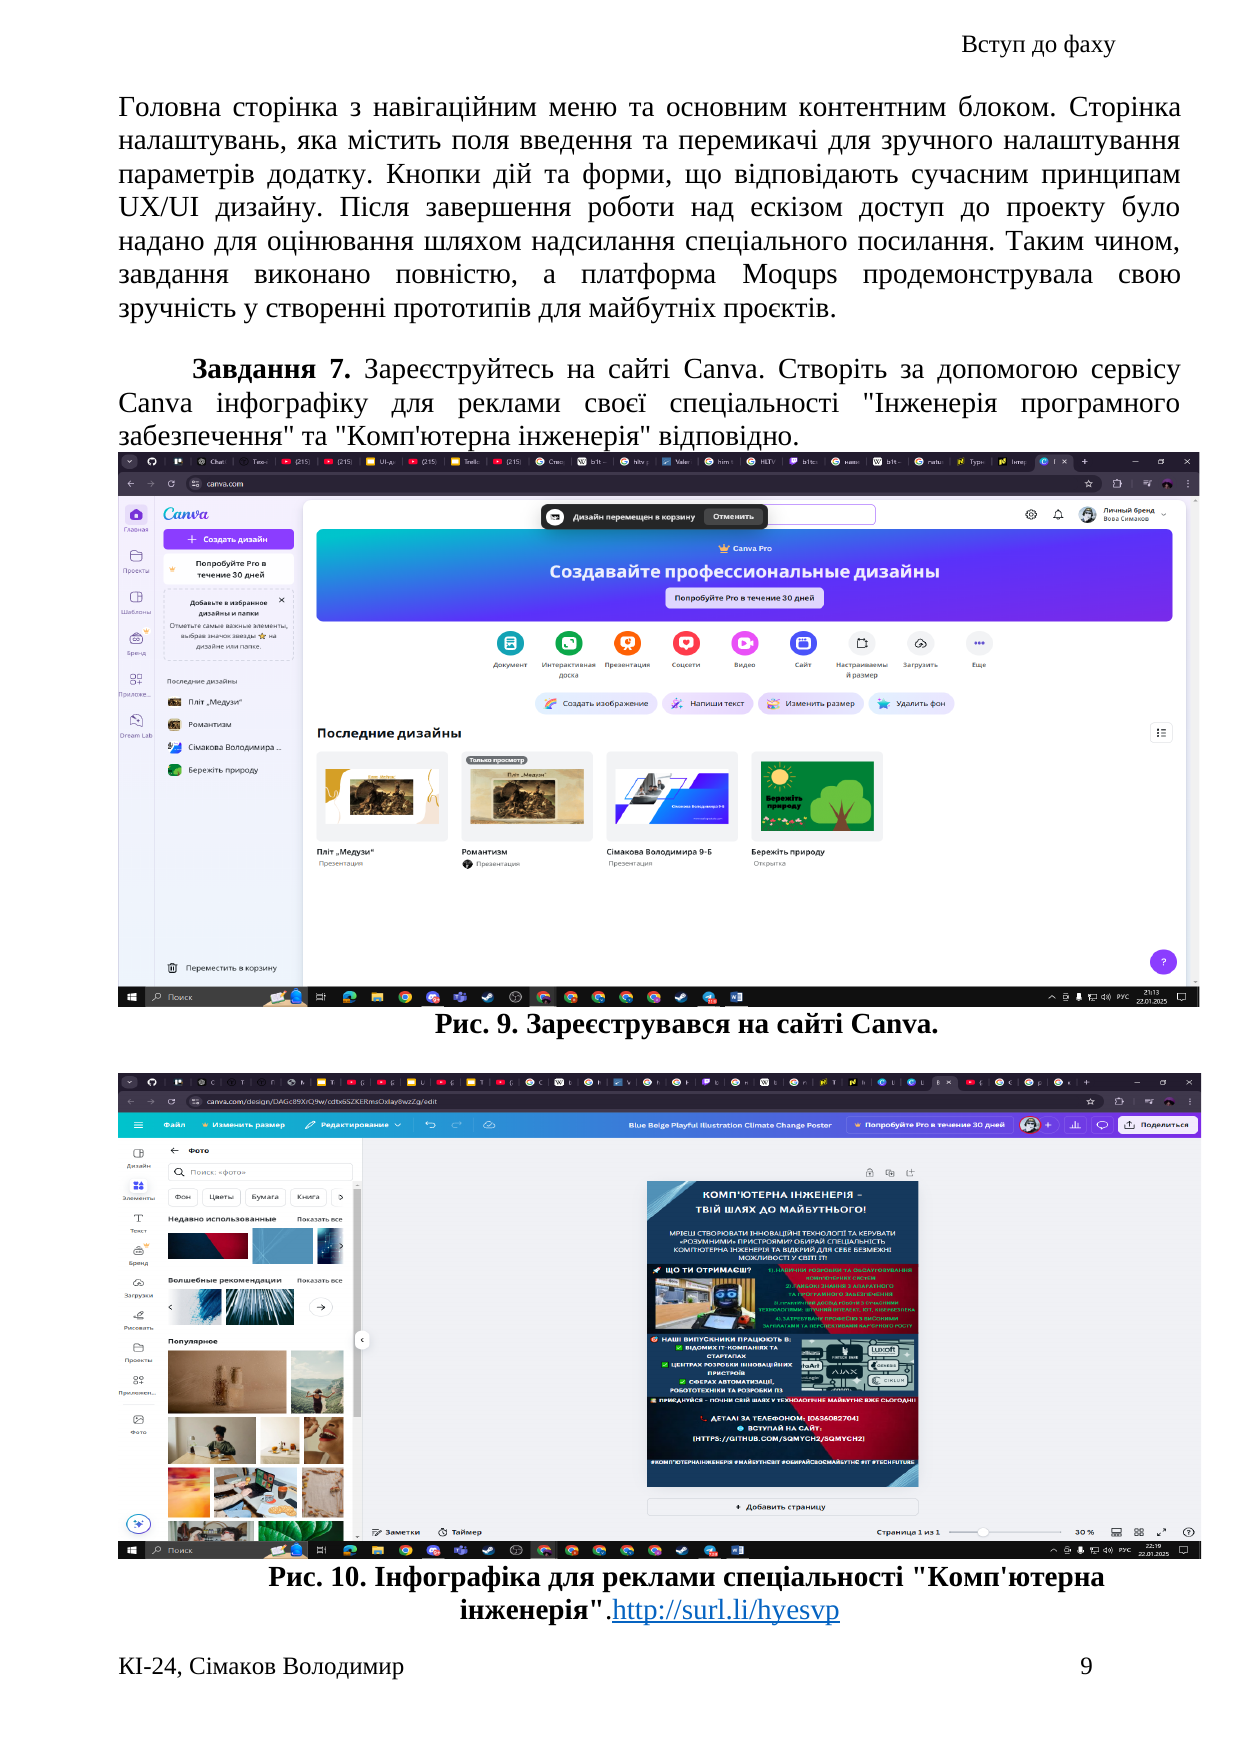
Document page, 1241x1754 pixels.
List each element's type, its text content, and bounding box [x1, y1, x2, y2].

text Рис. 10. Інфографіка для реклами спеціальності "Комп'ютерна інженерія".http://surl.li/hyesvp [118, 1559, 1181, 1626]
text Завдання 7. Зареєструйтесь на сайті Canva. Створіть за допомогою сервісу Canva інфографіку для реклами своєї спеціальності "Інженерія програмного забезпечення" та "Комп'ютерна інженерія" відповідно. [118, 351, 1181, 452]
picture [118, 452, 1200, 1007]
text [118, 89, 1181, 323]
text Рис. 9. Зареєструвався на сайті Canva. [118, 1007, 1181, 1040]
picture [118, 1073, 1202, 1559]
